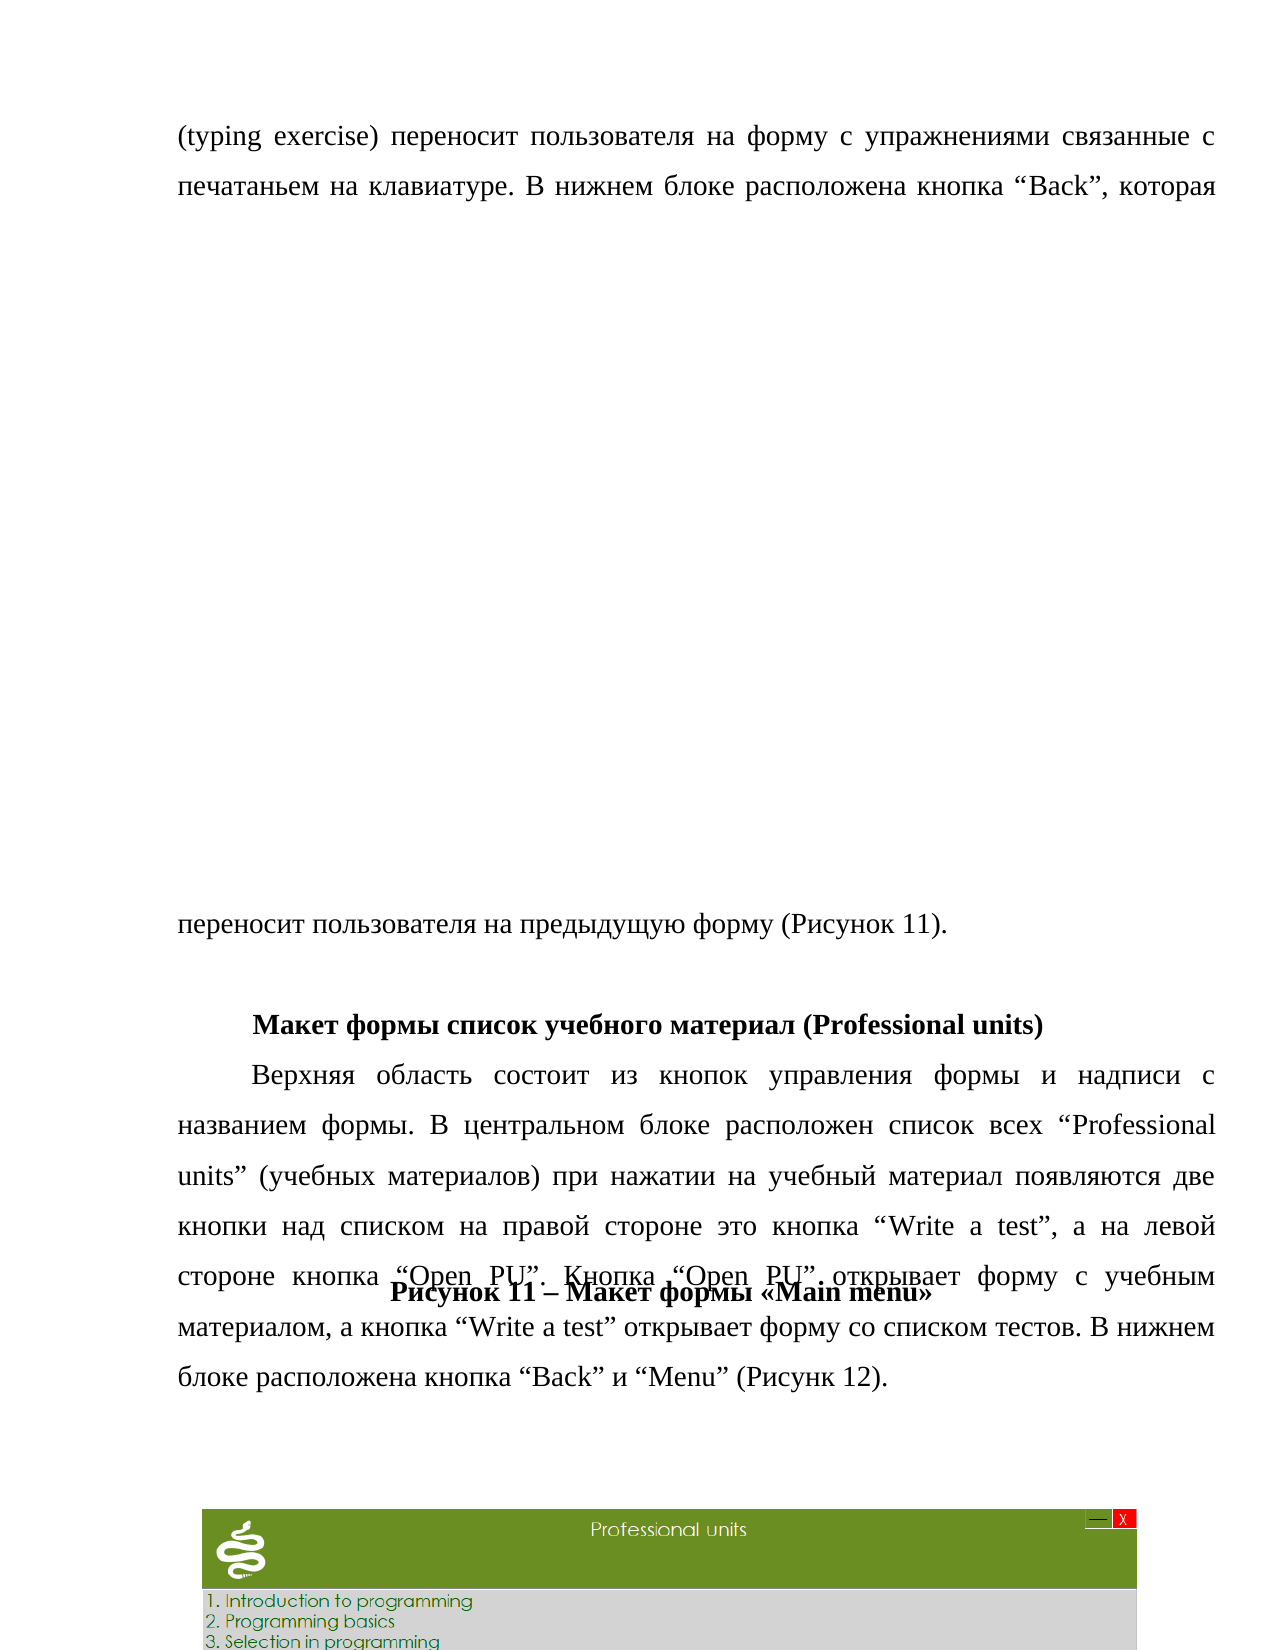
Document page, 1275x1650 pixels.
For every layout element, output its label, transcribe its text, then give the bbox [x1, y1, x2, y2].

text Макет формы список учебного материал (Professional units) [177, 1007, 1216, 1040]
picture [202, 1509, 1137, 1650]
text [177, 118, 1216, 940]
text Верхняя область состоит из кнопок управления формы и надписи с названием формы. В центральном блоке расположен список всех “Professional units” (учебных материалов) при нажатии на учебный материал появляются две кнопки над списком на правой стороне это кнопка “Write a test”, а на левой стороне кнопка “Open PU”. Кнопка “Open PU” открывает форму с учебным материалом, а кнопка “Write a test” открывает форму со списком тестов. В нижнем блоке расположена кнопка “Back” и “Menu” (Рисунк 12). [177, 1057, 1216, 1393]
